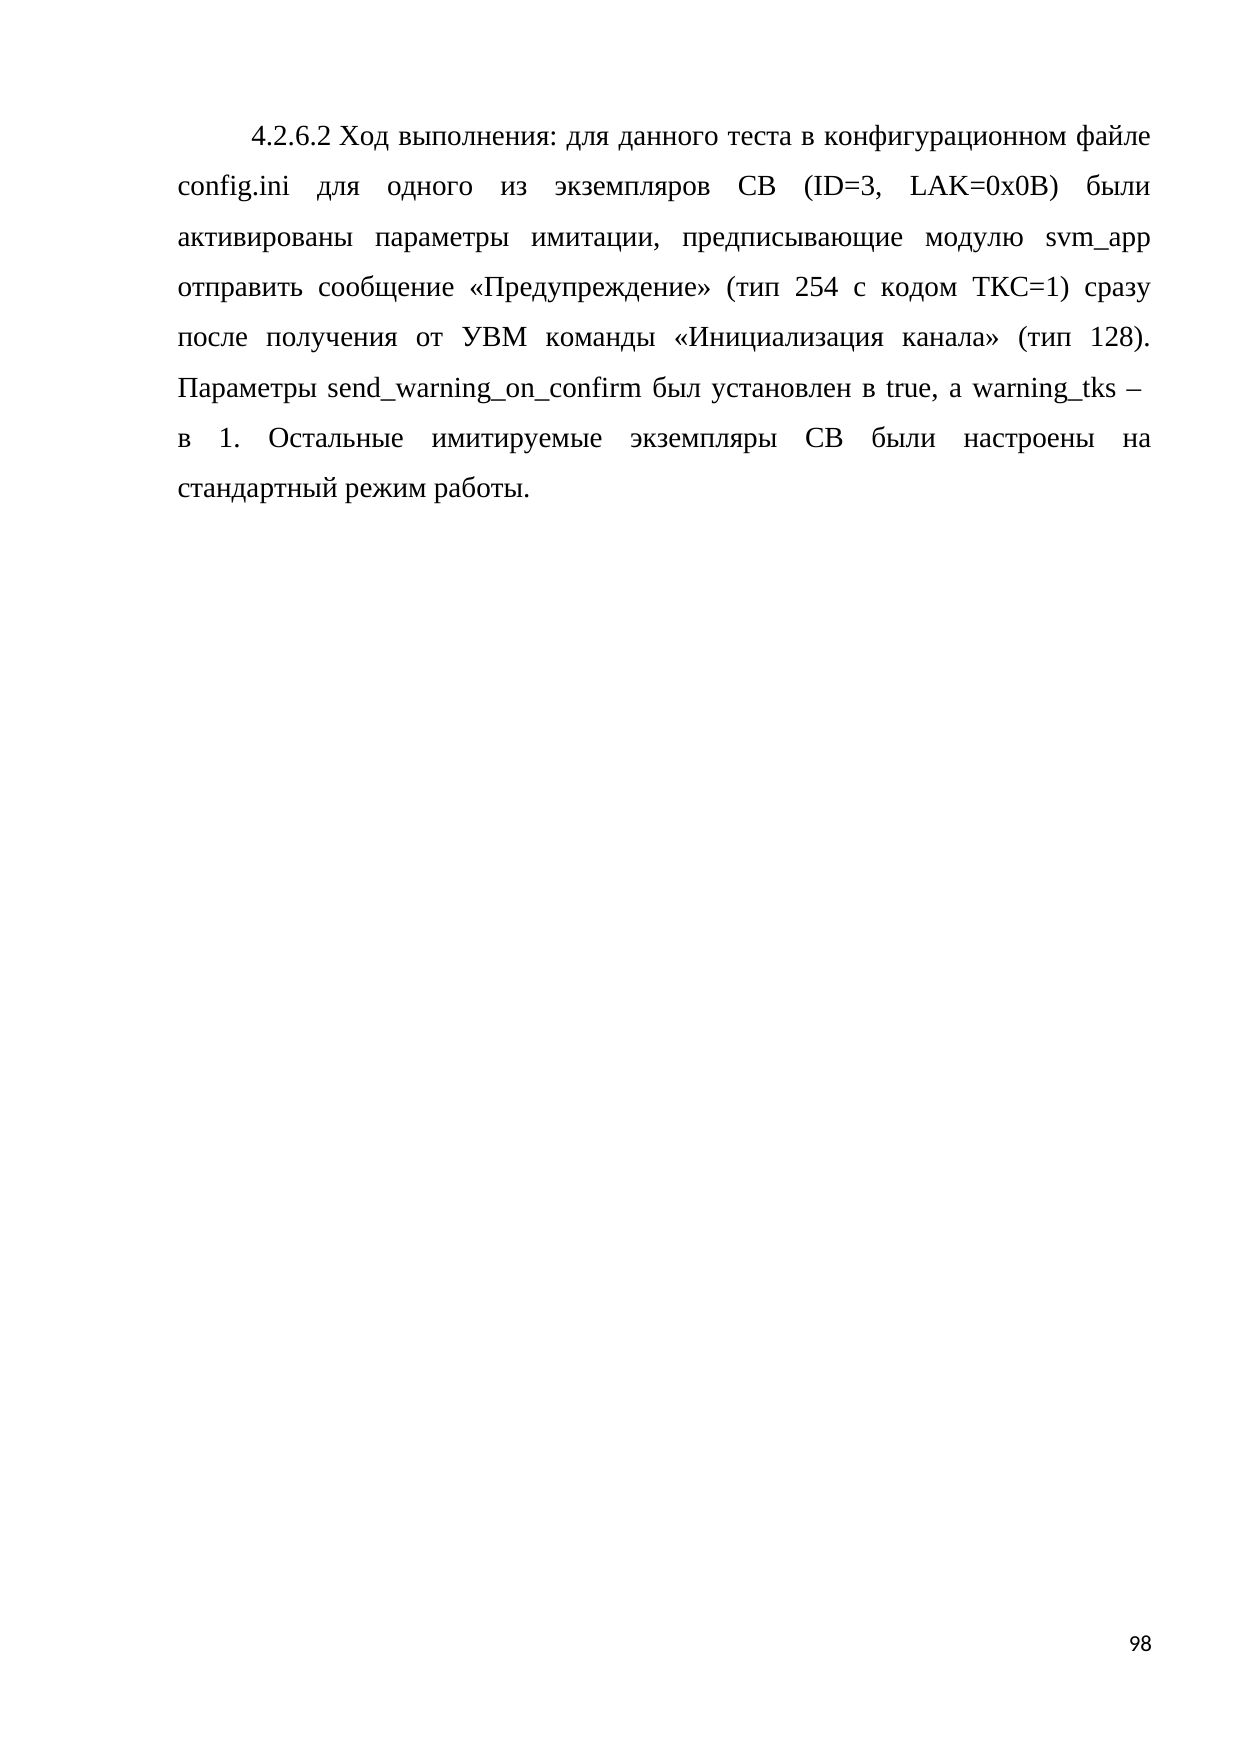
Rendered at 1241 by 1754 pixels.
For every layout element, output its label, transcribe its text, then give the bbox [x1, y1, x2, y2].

text Ход выполнения: для данного теста в конфигурационном файле config.ini для одного из экземпляров СВ (ID=3, LAK=0x0B) были активированы параметры имитации, предписывающие модулю svm_app отправить сообщение «Предупреждение» (тип 254 с кодом ТКС=1) сразу после получения от УВМ команды «Инициализация канала» (тип 128). Параметры send_warning_on_confirm был установлен в true, а warning_tks – в 1. Остальные имитируемые экземпляры СВ были настроены на стандартный режим работы. [177, 118, 1152, 504]
